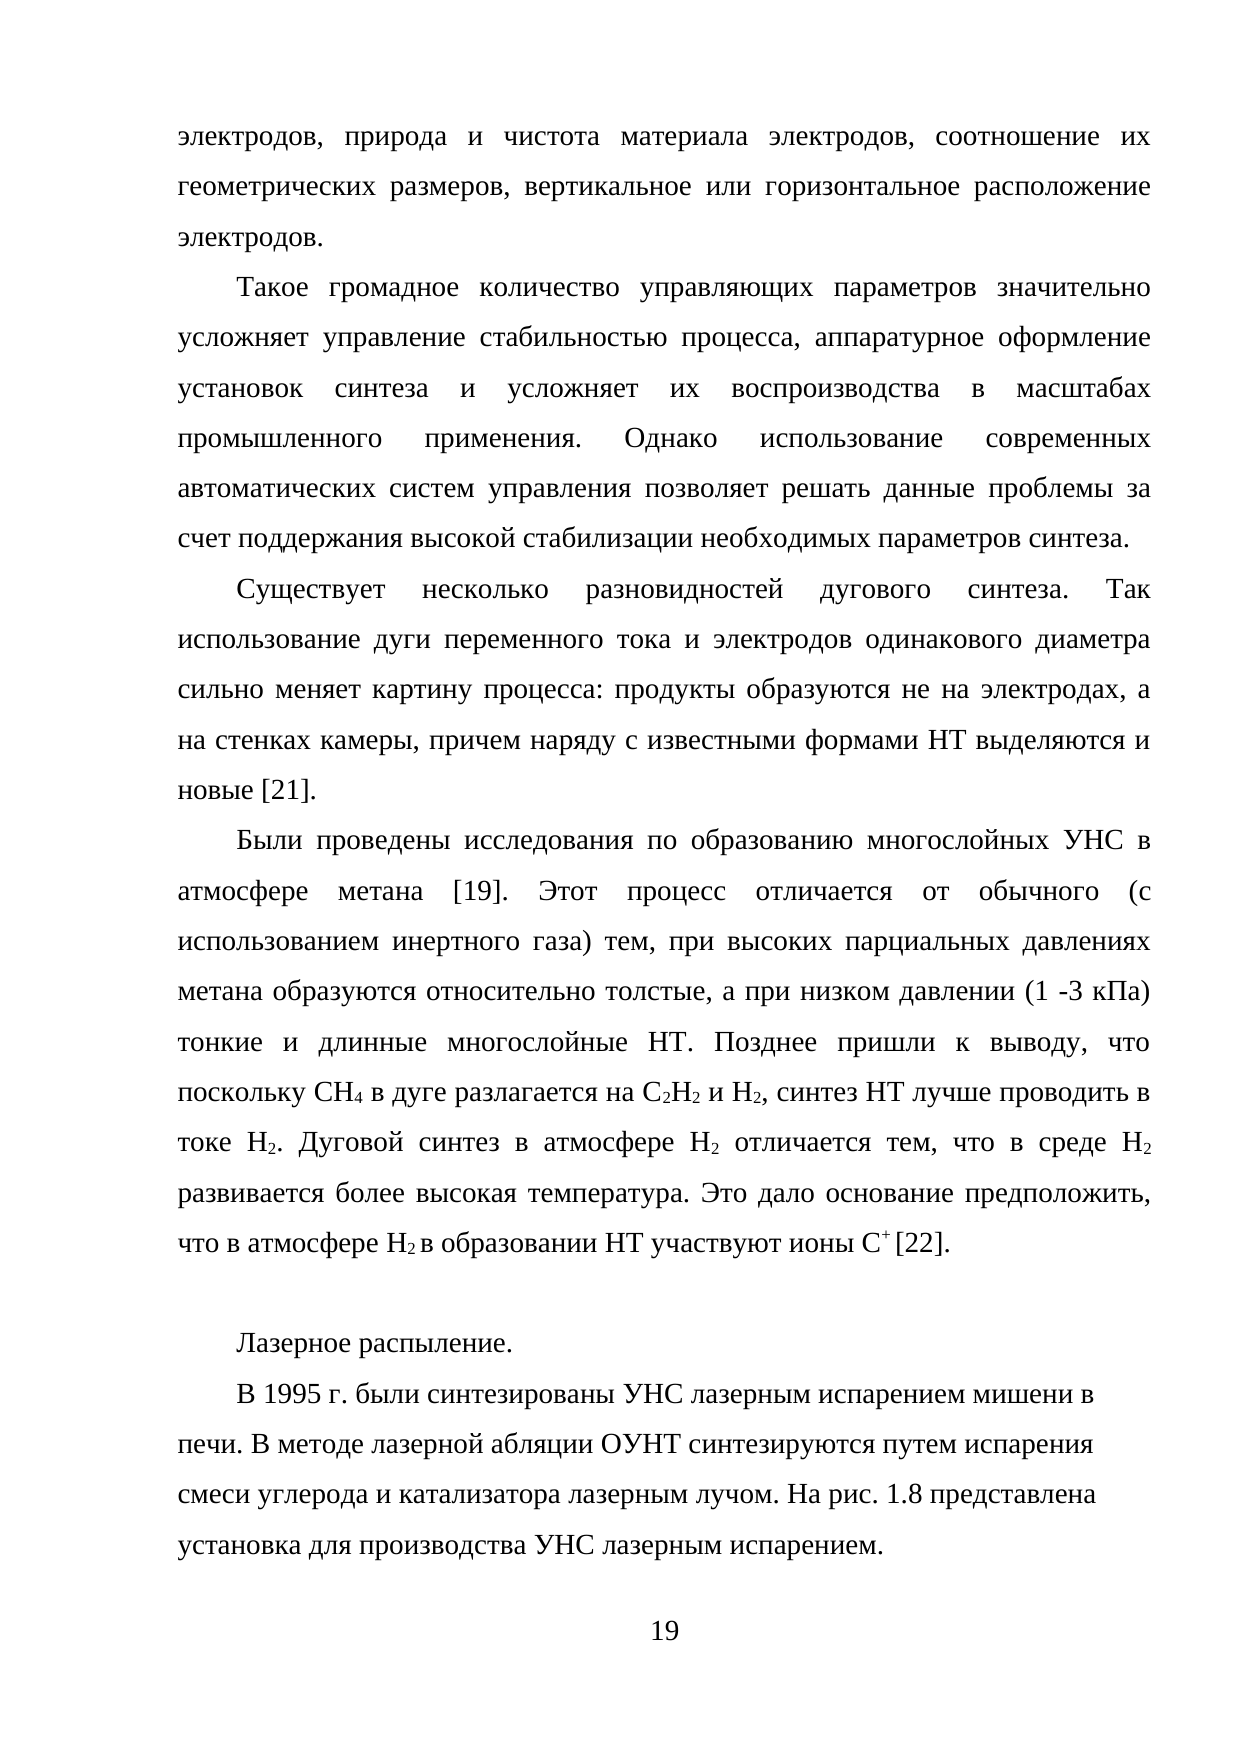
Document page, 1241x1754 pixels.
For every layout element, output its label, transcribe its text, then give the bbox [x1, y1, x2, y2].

text Такое громадное количество управляющих параметров значительно усложняет управление стабильностью процесса, аппаратурное оформление установок синтеза и усложняет их воспроизводства в масштабах промышленного применения. Однако использование современных автоматических систем управления позволяет решать данные проблемы за счет поддержания высокой стабилизации необходимых параметров синтеза. [177, 269, 1152, 554]
text Лазерное распыление. [177, 1326, 1152, 1359]
text Были проведены исследования по образованию многослойных УНС в атмосфере метана [19]. Этот процесс отличается от обычного (с использованием инертного газа) тем, при высоких парциальных давлениях метана образуются относительно толстые, а при низком давлении (1 -3 кПа) тонкие и длинные многослойные НТ. Позднее пришли к выводу, что поскольку СН4 в дуге разлагается на С2Н2 и Н2, синтез НТ лучше проводить в токе Н2. Дуговой синтез в атмосфере Н2 отличается тем, что в среде Н2 развивается более высокая температура. Это дало основание предположить, что в атмосфере H2 в образовании НТ участвуют ионы С+ [22]. [177, 822, 1152, 1258]
text Существует несколько разновидностей дугового синтеза. Так использование дуги переменного тока и электродов одинакового диаметра сильно меняет картину процесса: продукты образуются не на электродах, а на стенках камеры, причем наряду с известными формами НТ выделяются и новые [21]. [177, 571, 1152, 806]
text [177, 118, 1152, 252]
text В 1995 г. были синтезированы УНС лазерным испарением мишени в печи. В методе лазерной абляции ОУНТ синтезируются путем испарения смеси углерода и катализатора лазерным лучом. На рис. 1.8 представлена установка для производства УНС лазерным испарением. [177, 1376, 1152, 1560]
